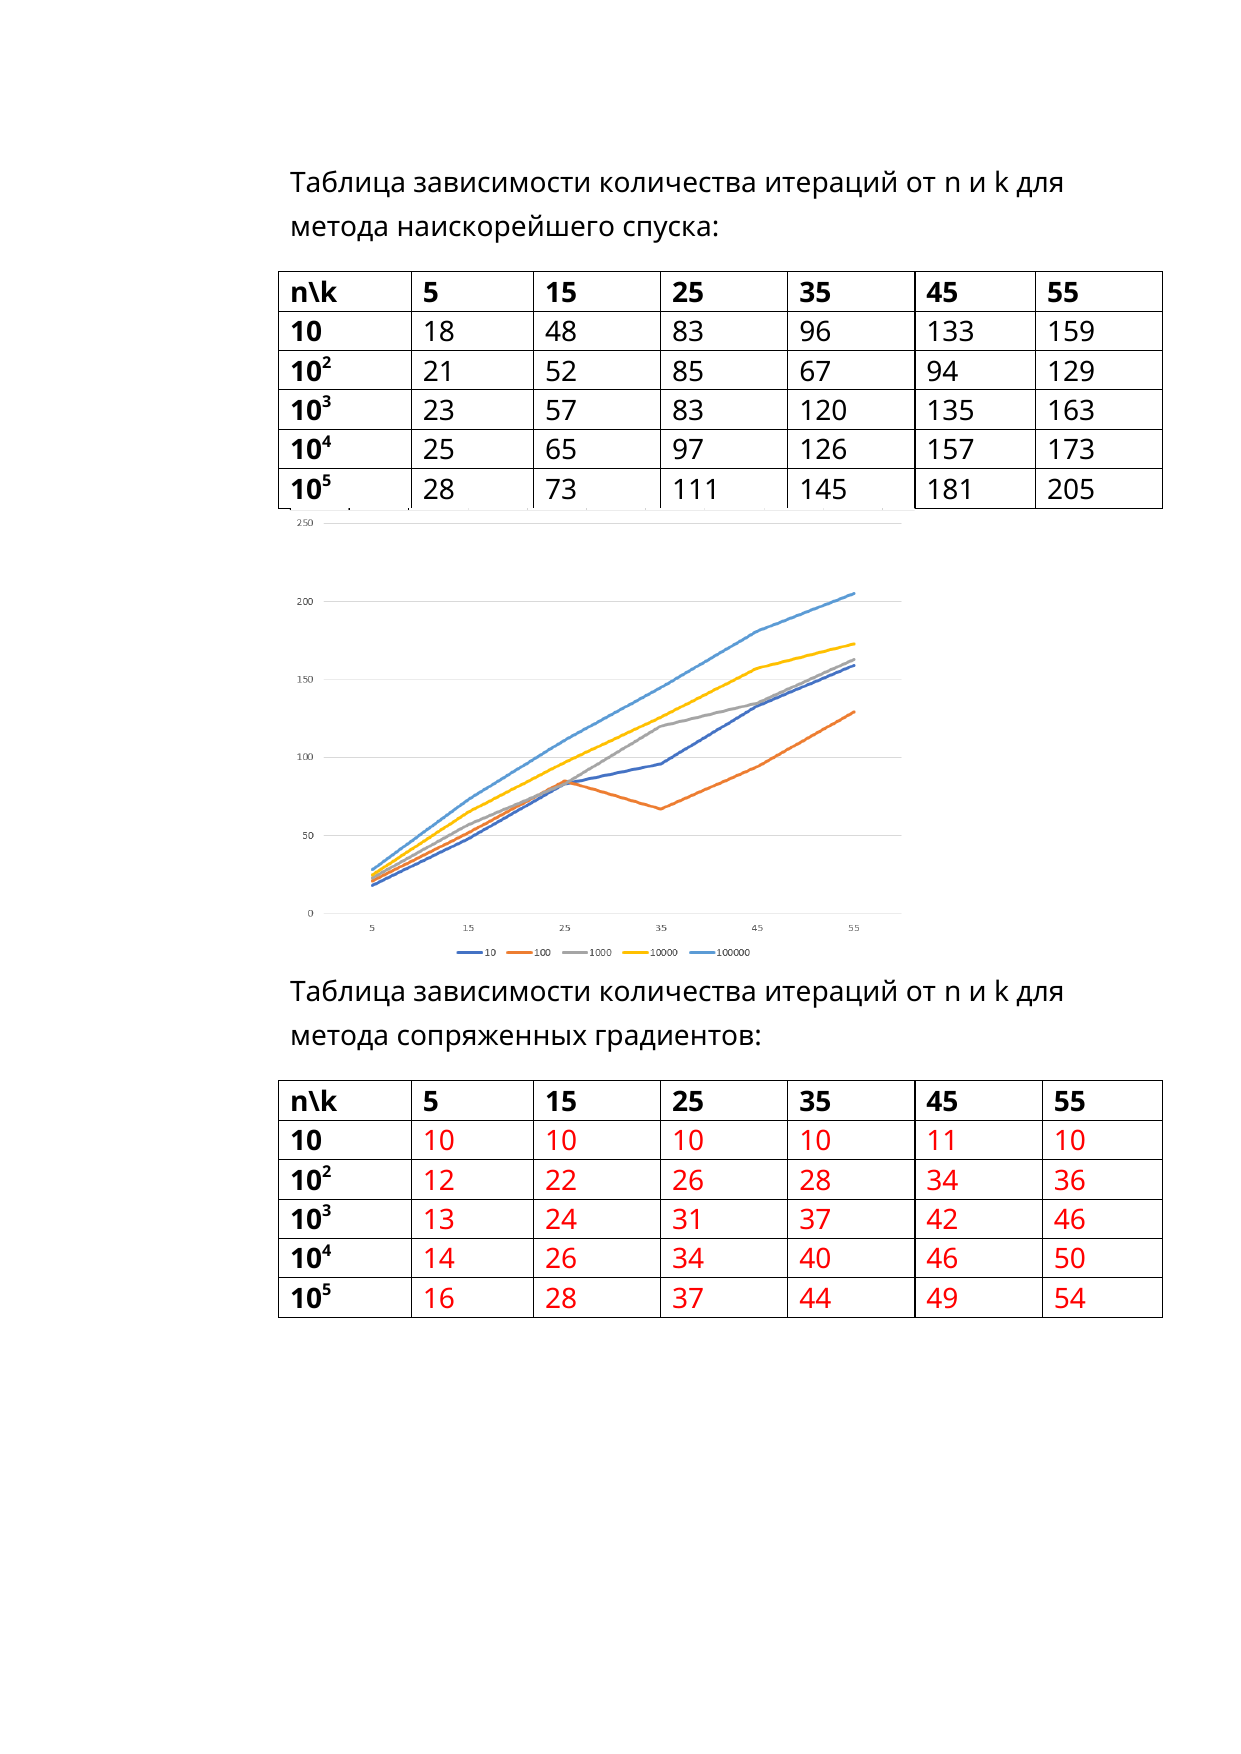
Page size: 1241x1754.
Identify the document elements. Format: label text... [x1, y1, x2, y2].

table_cell 181 [916, 469, 1035, 507]
table_cell 103 [279, 390, 411, 429]
table_cell 14 [412, 1239, 533, 1277]
table_cell 163 [1036, 390, 1162, 429]
table_cell 126 [788, 430, 914, 468]
table_cell 205 [1036, 469, 1162, 507]
table_cell 105 [279, 1278, 411, 1317]
table_cell 23 [412, 390, 533, 429]
table_cell 10 [661, 1121, 787, 1159]
table_header 45 [916, 272, 1035, 311]
table_cell 24 [534, 1200, 660, 1238]
table_cell 28 [534, 1278, 660, 1317]
table_cell 10 [534, 1121, 660, 1159]
table_cell 83 [661, 312, 787, 350]
table_cell 44 [788, 1278, 914, 1317]
table_header 35 [788, 272, 914, 311]
table_header 25 [661, 1081, 787, 1120]
table_cell 133 [916, 312, 1035, 350]
table_cell 111 [661, 469, 787, 507]
table_cell 54 [1043, 1278, 1162, 1317]
table_cell 10 [788, 1121, 914, 1159]
table_cell 10 [1043, 1121, 1162, 1159]
table_header n\k [279, 1081, 411, 1120]
table_header 25 [661, 272, 787, 311]
table_cell 13 [412, 1200, 533, 1238]
table_cell 104 [279, 1239, 411, 1277]
table_cell 34 [916, 1160, 1042, 1198]
table_cell 159 [1036, 312, 1162, 350]
table_cell 129 [1036, 351, 1162, 389]
table_cell 73 [534, 469, 660, 507]
table_cell 25 [412, 430, 533, 468]
table_cell 96 [788, 312, 914, 350]
table_cell 10 [279, 312, 411, 350]
table_cell 104 [279, 430, 411, 468]
list Таблица зависимости количества итераций от n и k для метода наискорейшего спуска: [290, 162, 1152, 244]
table_cell 21 [412, 351, 533, 389]
table_cell 67 [788, 351, 914, 389]
table_cell 26 [534, 1239, 660, 1277]
table_cell 48 [534, 312, 660, 350]
table_cell 36 [1043, 1160, 1162, 1198]
table_cell 11 [916, 1121, 1042, 1159]
table_cell 42 [916, 1200, 1042, 1238]
table_header n\k [279, 272, 411, 311]
table_header 15 [534, 272, 660, 311]
table_cell 28 [412, 469, 533, 507]
table_header 5 [412, 272, 533, 311]
table_cell 37 [788, 1200, 914, 1238]
table_cell 28 [788, 1160, 914, 1198]
table_cell 46 [916, 1239, 1042, 1277]
list Таблица зависимости количества итераций от n и k для метода сопряженных градиентов: [290, 971, 1152, 1054]
table_cell 46 [1043, 1200, 1162, 1238]
table_cell 37 [661, 1278, 787, 1317]
table_cell 16 [412, 1278, 533, 1317]
table_cell 85 [661, 351, 787, 389]
table_cell 57 [534, 390, 660, 429]
table_cell 34 [661, 1239, 787, 1277]
table_header 5 [412, 1081, 533, 1120]
table_cell 10 [412, 1121, 533, 1159]
table_cell 145 [788, 469, 914, 507]
table_cell 22 [534, 1160, 660, 1198]
table_cell 173 [1036, 430, 1162, 468]
table_cell 97 [661, 430, 787, 468]
table_cell 83 [661, 390, 787, 429]
table_header 35 [788, 1081, 914, 1120]
table_cell 157 [916, 430, 1035, 468]
table_cell 12 [412, 1160, 533, 1198]
table_cell 102 [279, 1160, 411, 1198]
table_cell 103 [279, 1200, 411, 1238]
picture [289, 508, 915, 968]
table_cell 40 [788, 1239, 914, 1277]
table_header 55 [1043, 1081, 1162, 1120]
table_header 15 [534, 1081, 660, 1120]
table_header 55 [1036, 272, 1162, 311]
table_cell 120 [788, 390, 914, 429]
table_header 45 [916, 1081, 1042, 1120]
table_cell 102 [279, 351, 411, 389]
table_cell 49 [916, 1278, 1042, 1317]
table_cell 18 [412, 312, 533, 350]
table_cell 50 [1043, 1239, 1162, 1277]
table_cell 26 [661, 1160, 787, 1198]
table_cell 10 [279, 1121, 411, 1159]
table_cell 105 [279, 469, 411, 507]
table_cell 94 [916, 351, 1035, 389]
table_cell 52 [534, 351, 660, 389]
table_cell 135 [916, 390, 1035, 429]
table_cell 31 [661, 1200, 787, 1238]
table_cell 65 [534, 430, 660, 468]
